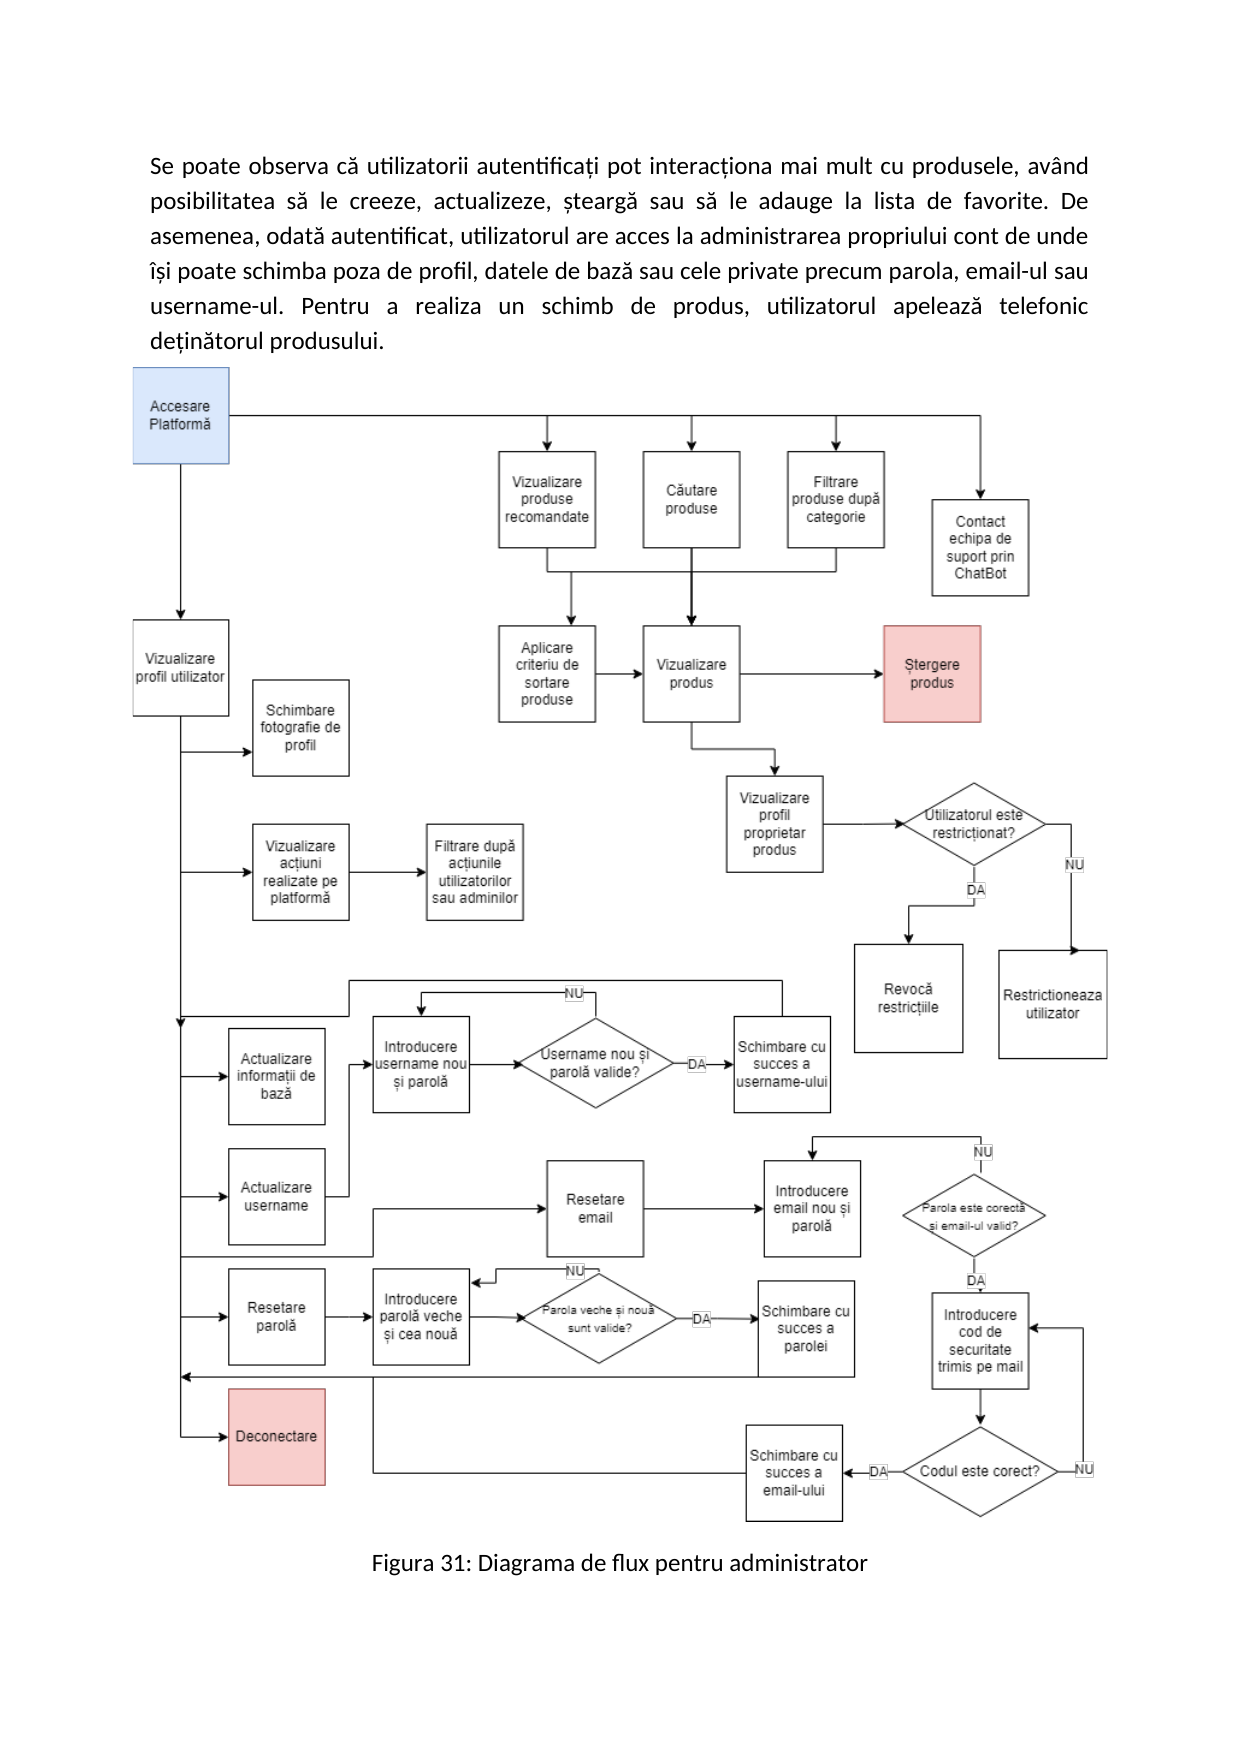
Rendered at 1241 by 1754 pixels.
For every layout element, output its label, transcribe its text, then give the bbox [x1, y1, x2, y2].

text Se poate observa că utilizatorii autentificați pot interacționa mai mult cu produsele, având posibilitatea să le creeze, actualizeze, șteargă sau să le adauge la lista de favorite. De asemenea, odată autentificat, utilizatorul are acces la administrarea propriului cont de unde își poate schimba poza de profil, datele de bază sau cele private precum parola, email-ul sau username-ul. Pentru a realiza un schimb de produs, utilizatorul apelează telefonic deținătorul produsului. [150, 150, 1090, 356]
text Figura 31: Diagrama de flux pentru administrator [150, 1522, 1090, 1578]
picture [132, 367, 1108, 1522]
